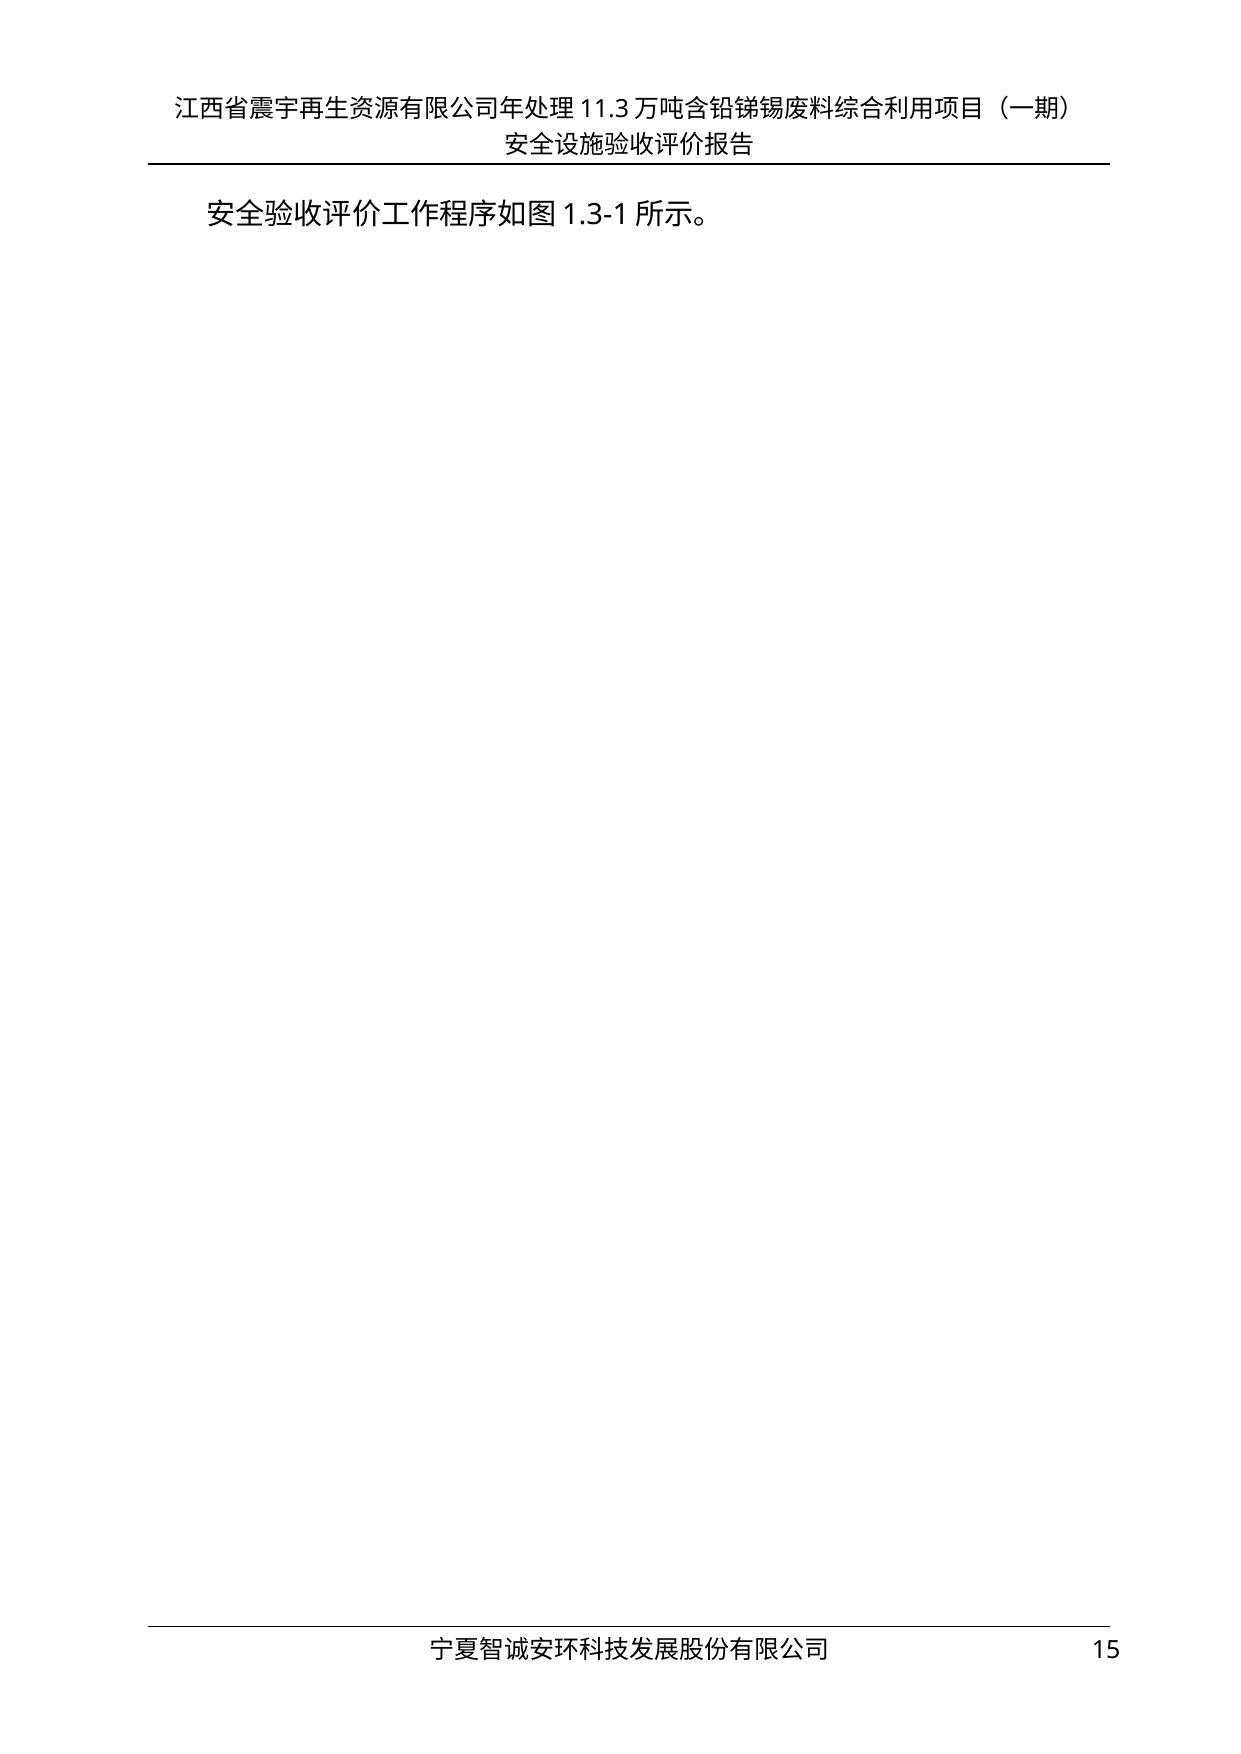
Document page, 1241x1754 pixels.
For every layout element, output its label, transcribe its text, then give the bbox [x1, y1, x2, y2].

text 安全验收评价工作程序如图1.3-1所示。 [148, 180, 1110, 245]
